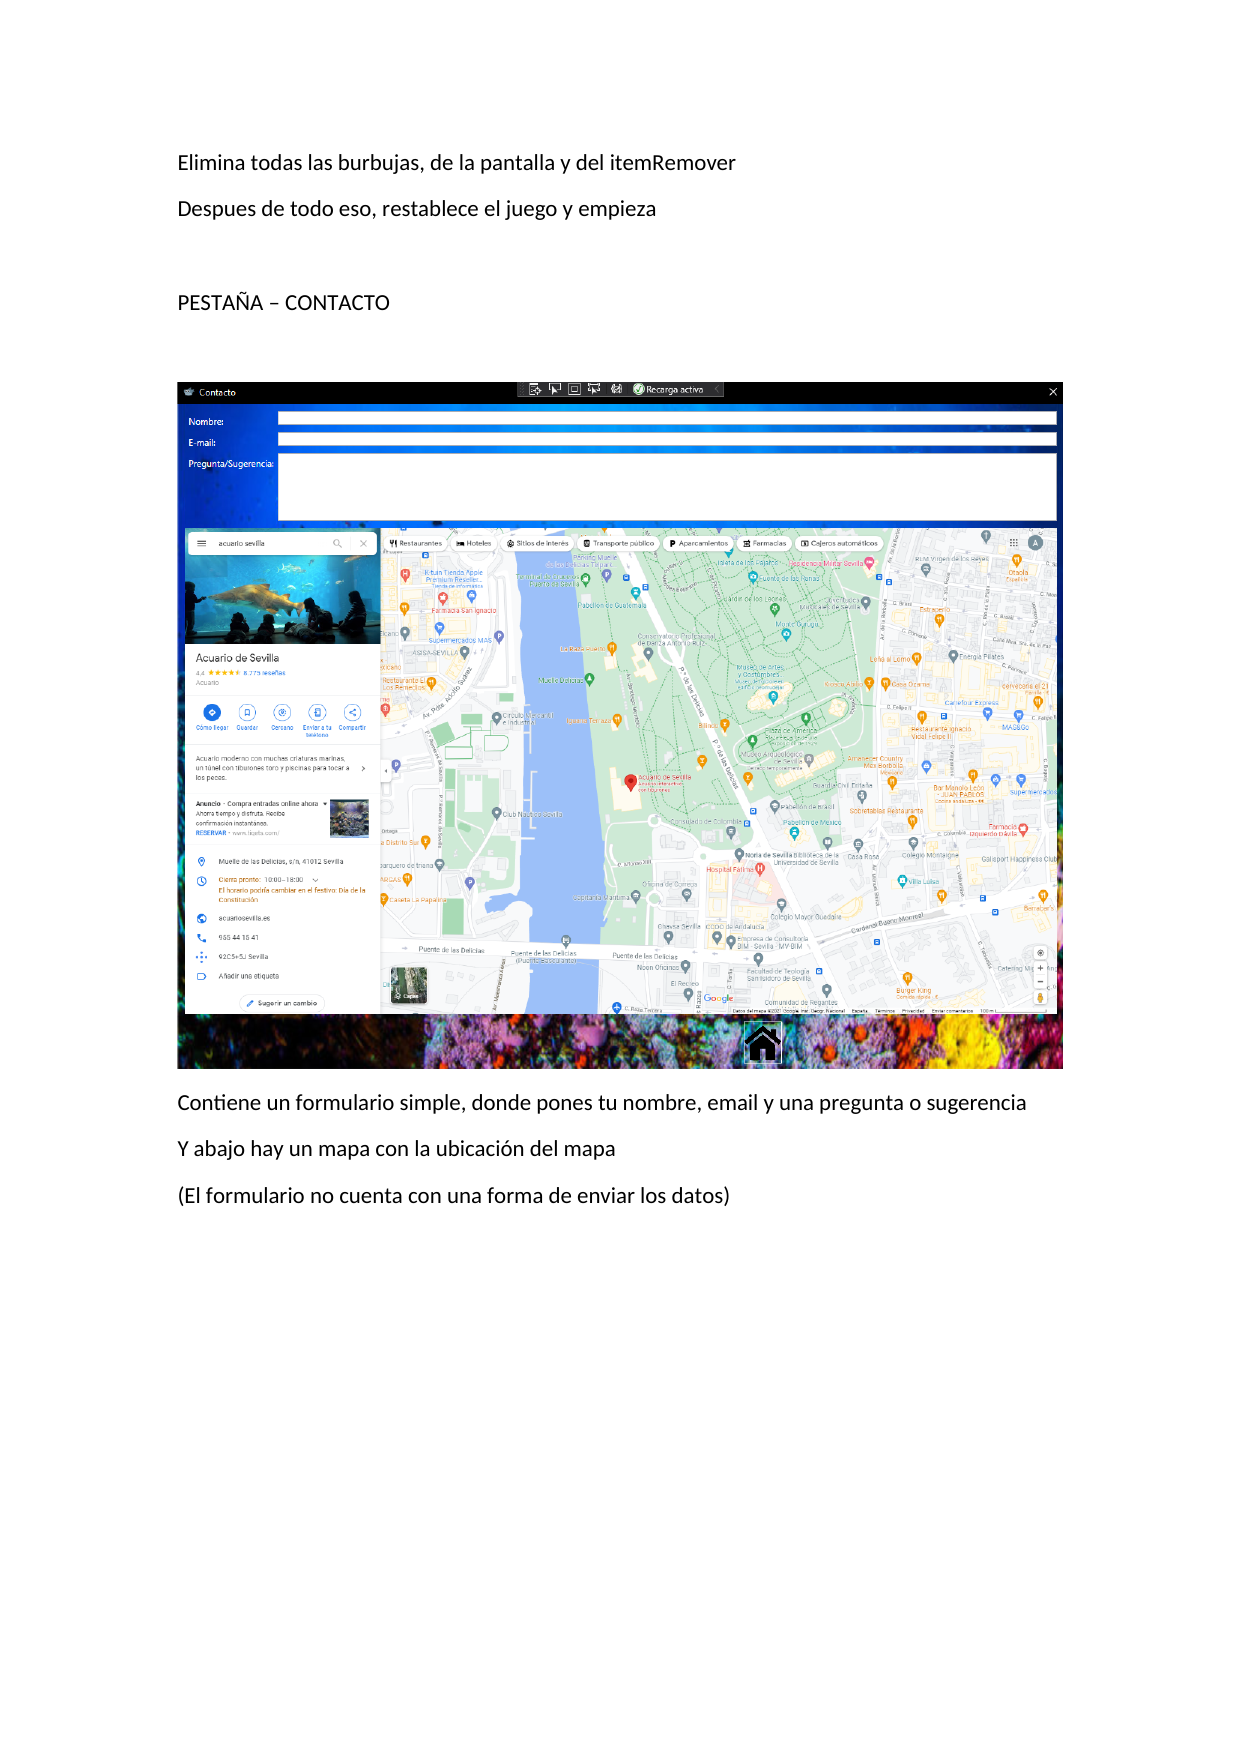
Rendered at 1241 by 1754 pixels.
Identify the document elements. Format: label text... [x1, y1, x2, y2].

text Contiene un formulario simple, donde pones tu nombre, email y una pregunta o sugerencia [177, 1088, 1063, 1116]
text Despues de todo eso, restablece el juego y empieza [177, 194, 1063, 222]
text PESTAÑA – CONTACTO [177, 288, 1063, 316]
text Elimina todas las burbujas, de la pantalla y del itemRemover [177, 148, 1063, 176]
picture [177, 382, 1063, 1069]
text Y abajo hay un mapa con la ubicación del mapa [177, 1134, 1063, 1162]
text (El formulario no cuenta con una forma de enviar los datos) [177, 1181, 1063, 1209]
